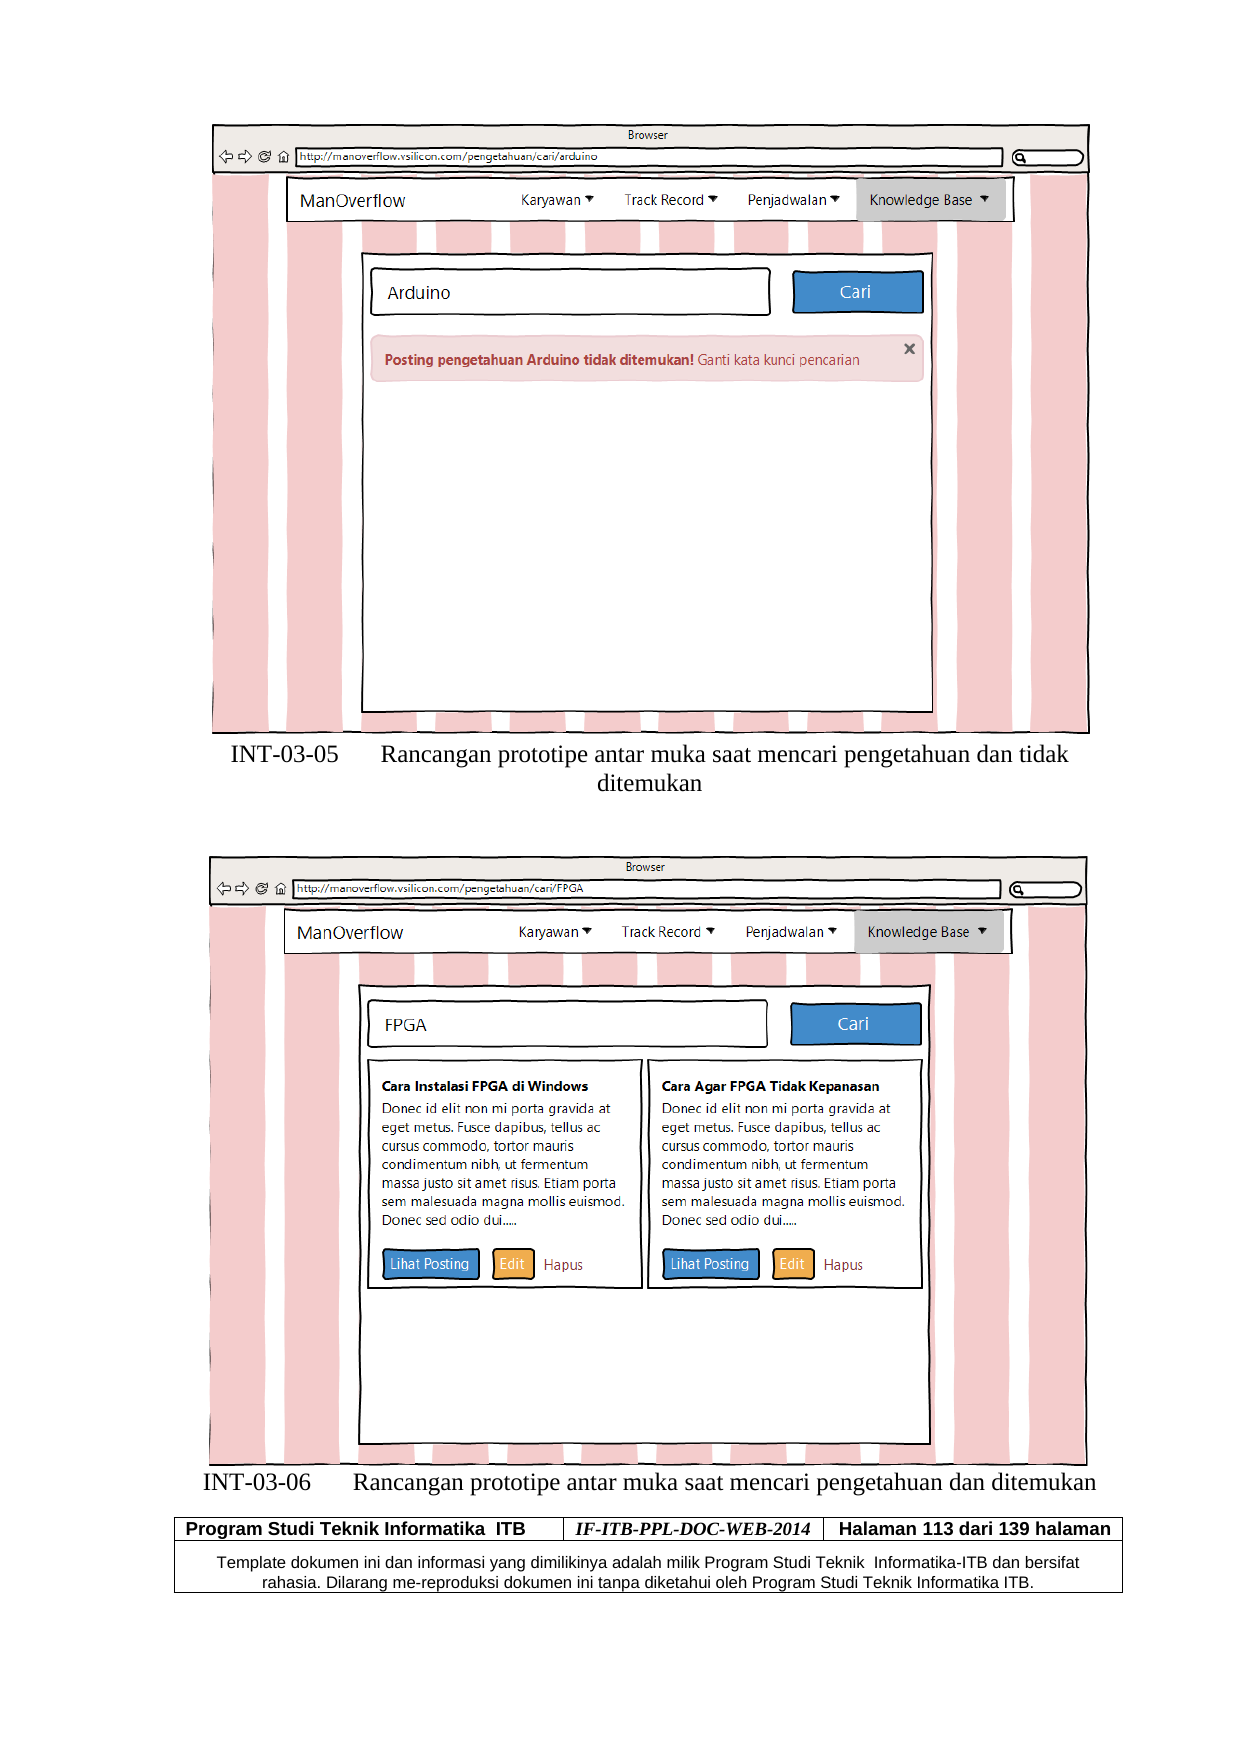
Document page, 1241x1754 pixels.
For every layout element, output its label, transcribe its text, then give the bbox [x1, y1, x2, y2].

text INT-03-05 Rancangan prototipe antar muka saat mencari pengetahuan dan tidak ditemukan [177, 739, 1122, 797]
text INT-03-06 Rancangan prototipe antar muka saat mencari pengetahuan dan ditemukan [177, 1467, 1122, 1496]
picture [206, 118, 1093, 740]
picture [206, 854, 1093, 1468]
